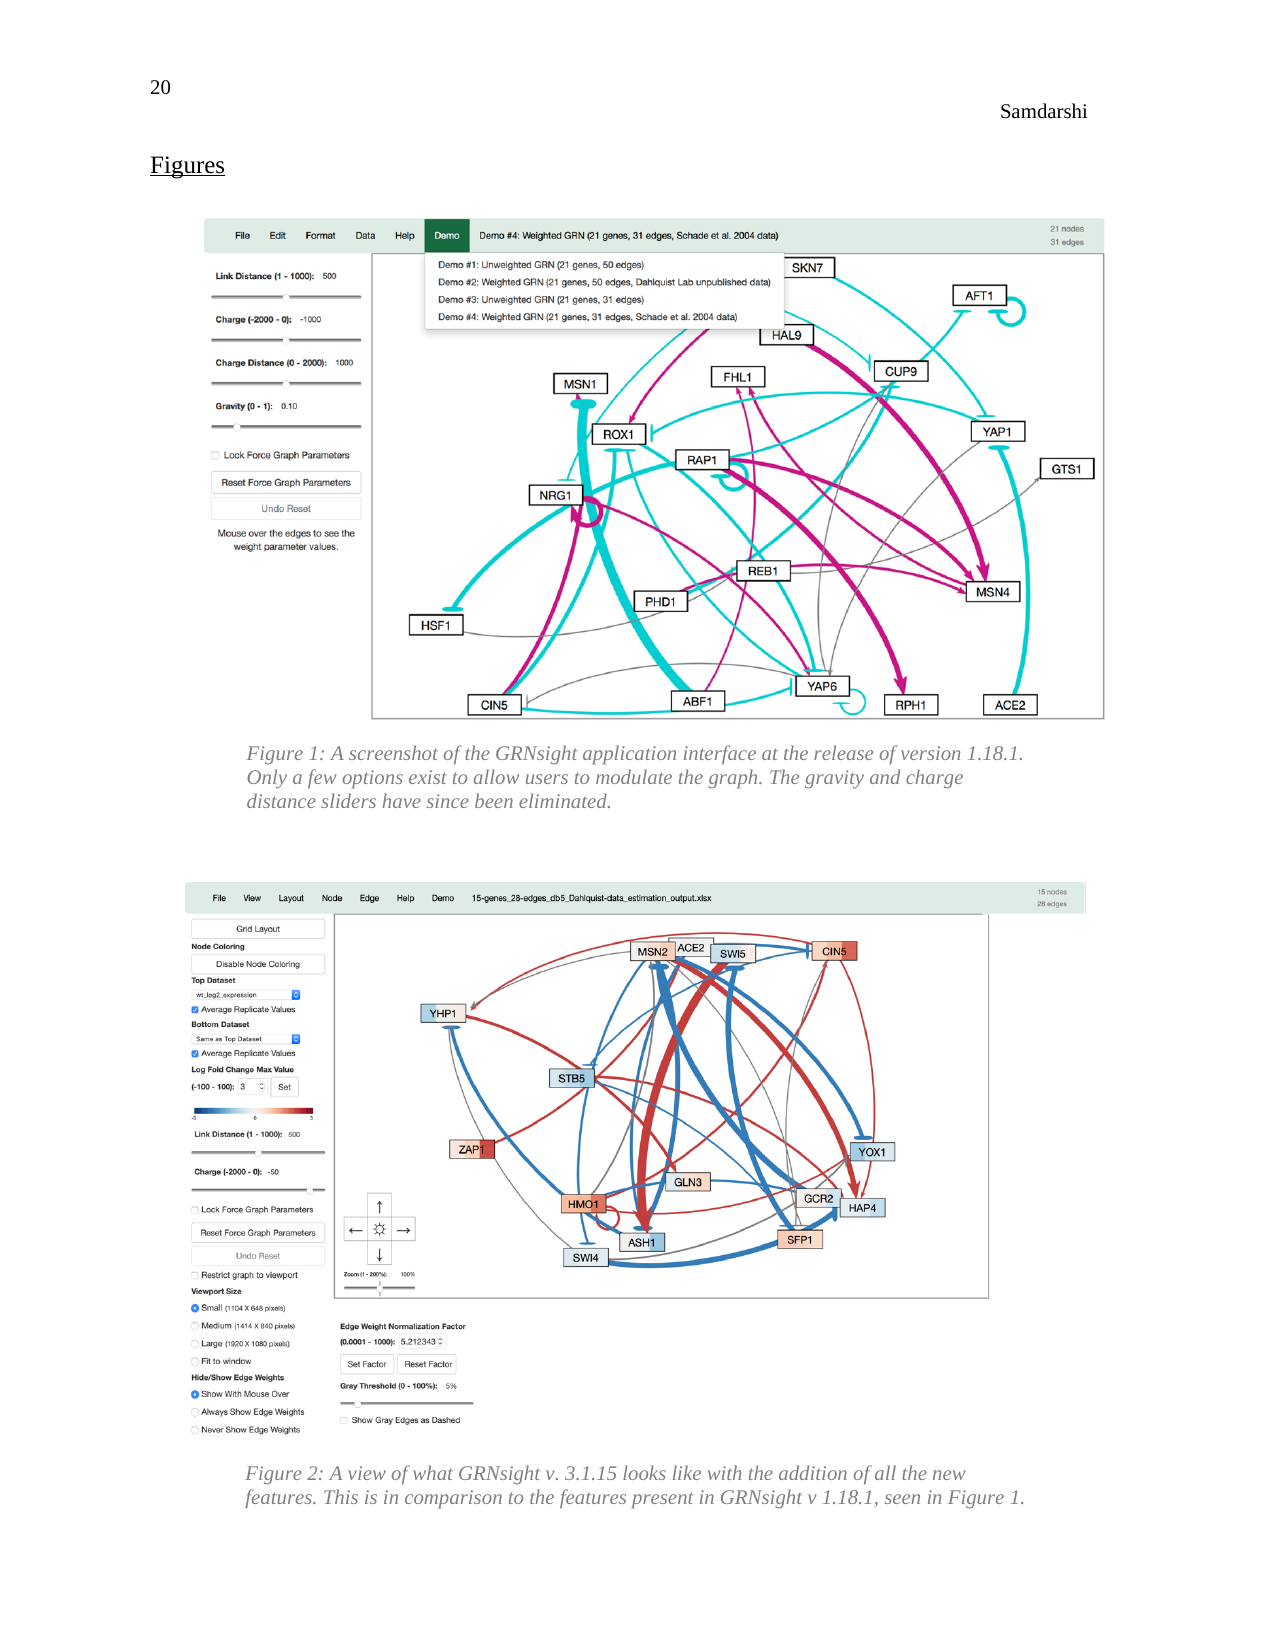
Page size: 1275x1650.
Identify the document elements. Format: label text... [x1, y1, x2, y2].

picture [204, 217, 1105, 720]
picture [185, 882, 1086, 1441]
text Figures [150, 150, 1125, 179]
